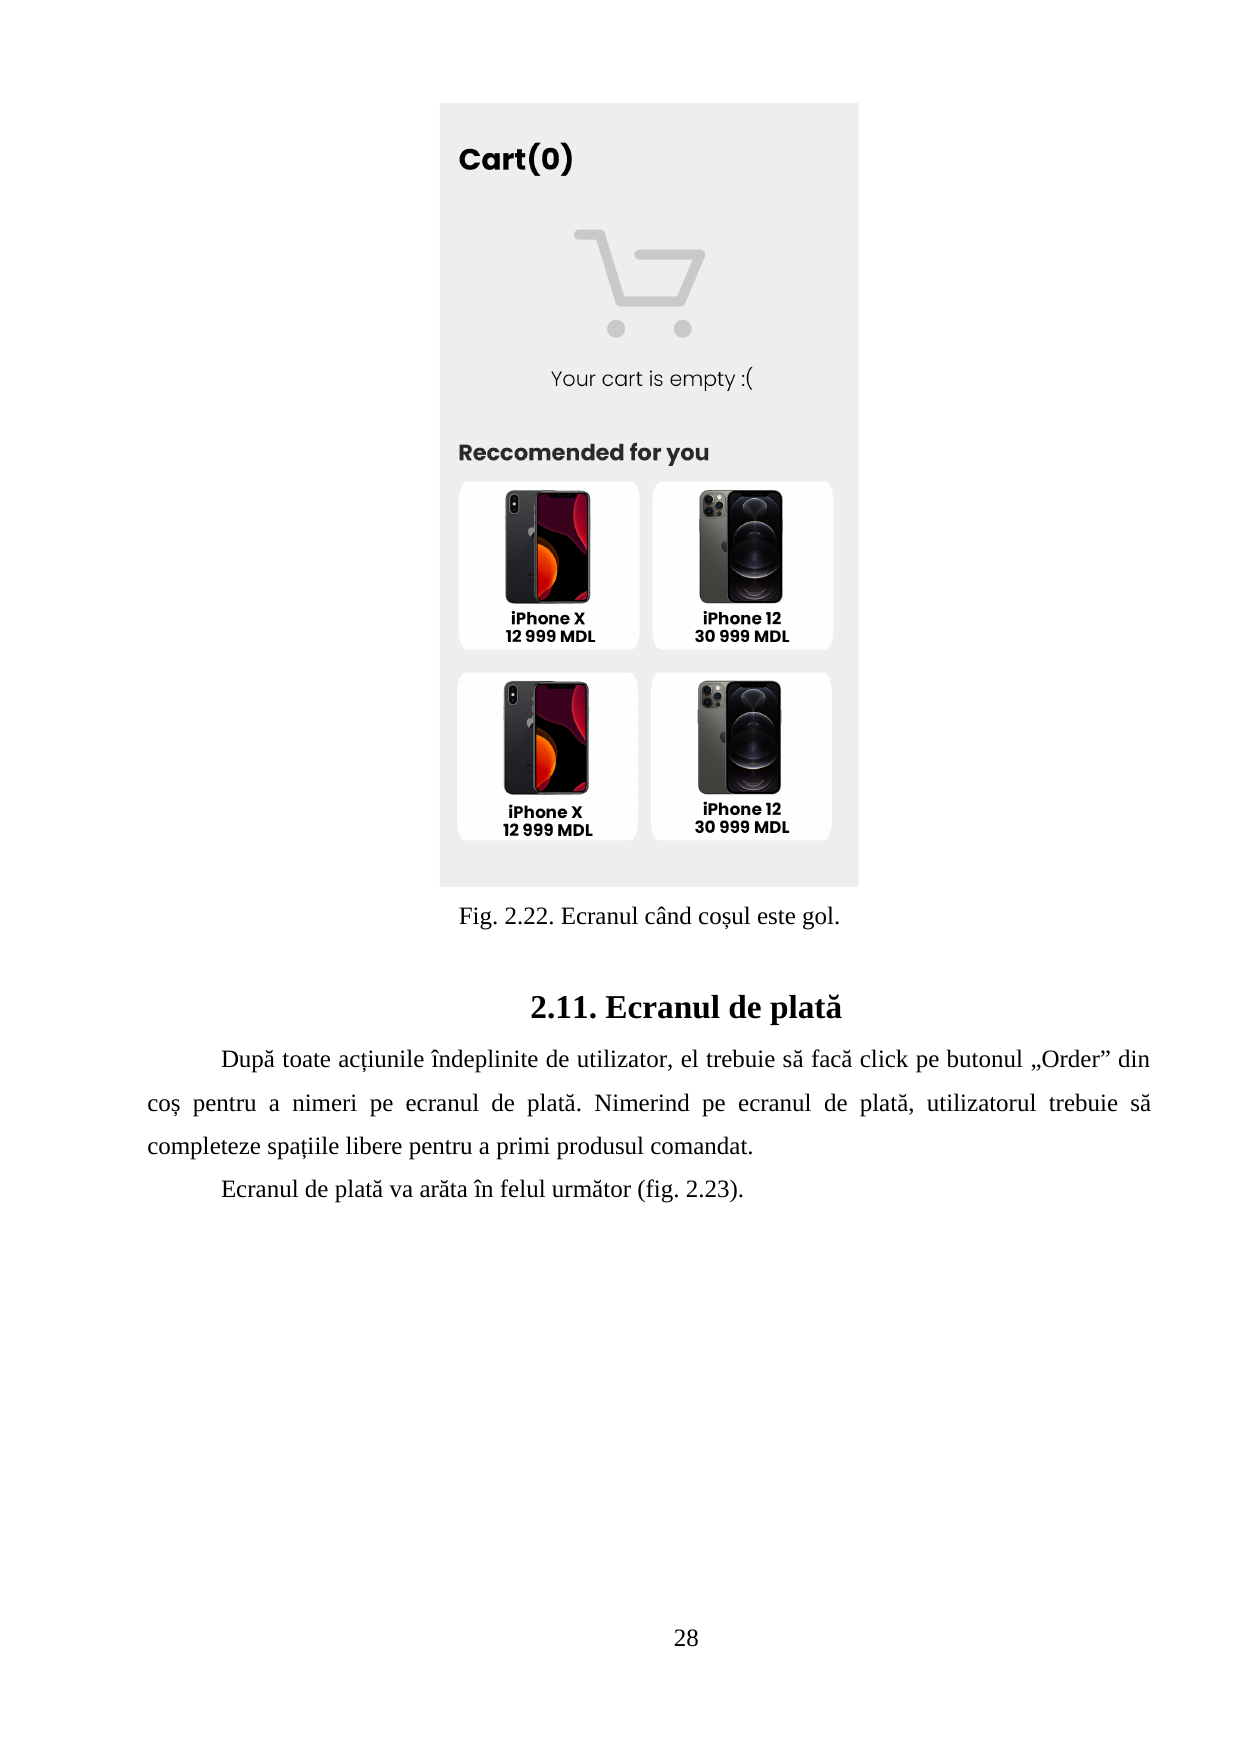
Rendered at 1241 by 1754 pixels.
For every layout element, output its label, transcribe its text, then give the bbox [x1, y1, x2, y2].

subtitle Ecranul de plată [221, 987, 1152, 1025]
picture [439, 103, 859, 887]
text Fig. 2.22. Ecranul când coșul este gol. [147, 901, 1152, 929]
text Ecranul de plată va arăta în felul următor (fig. 2.23). [147, 1174, 1152, 1203]
text După toate acțiunile îndeplinite de utilizator, el trebuie să facă click pe butonul „Order” din coș pentru a nimeri pe ecranul de plată. Nimerind pe ecranul de plată, utilizatorul trebuie să completeze spațiile libere pentru a primi produsul comandat. [147, 1044, 1152, 1159]
